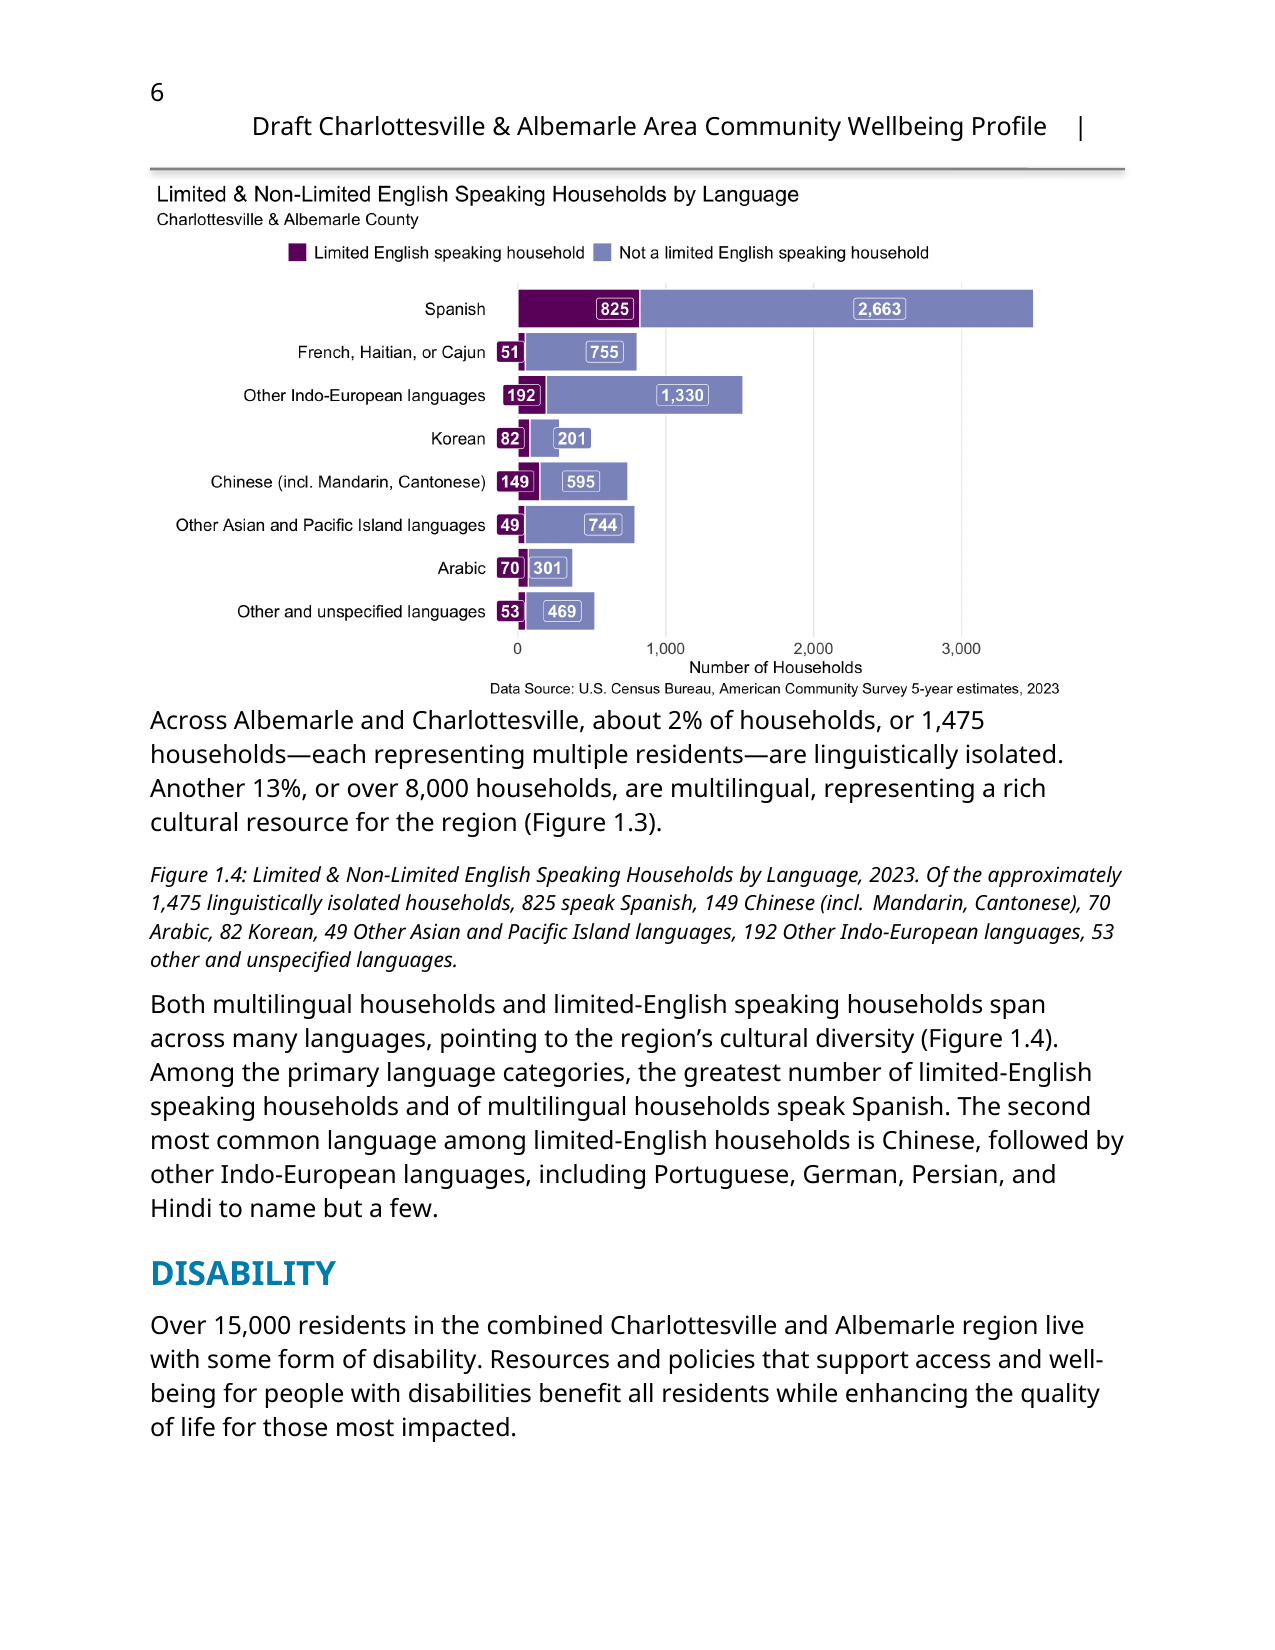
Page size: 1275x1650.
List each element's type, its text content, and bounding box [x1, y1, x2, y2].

text Over 15,000 residents in the combined Charlottesville and Albemarle region live with some form of disability. Resources and policies that support access and well-being for people with disabilities benefit all residents while enhancing the quality of life for those most impacted. [150, 1308, 1125, 1444]
subtitle Disability [150, 1250, 1125, 1295]
text Both multilingual households and limited-English speaking households span across many languages, pointing to the region’s cultural diversity (Figure 1.4). Among the primary language categories, the greatest number of limited-English speaking households and of multilingual households speak Spanish. The second most common language among limited-English households is Chinese, followed by other Indo-European languages, including Portuguese, German, Persian, and Hindi to name but a few. [150, 986, 1125, 1225]
picture [150, 180, 1065, 703]
text Figure 1.4: Limited & Non-Limited English Speaking Households by Language, 2023. Of the approximately 1,475 linguistically isolated households, 825 speak Spanish, 149 Chinese (incl. Mandarin, Cantonese), 70 Arabic, 82 Korean, 49 Other Asian and Pacific Island languages, 192 Other Indo-European languages, 53 other and unspecified languages. [150, 860, 1125, 974]
